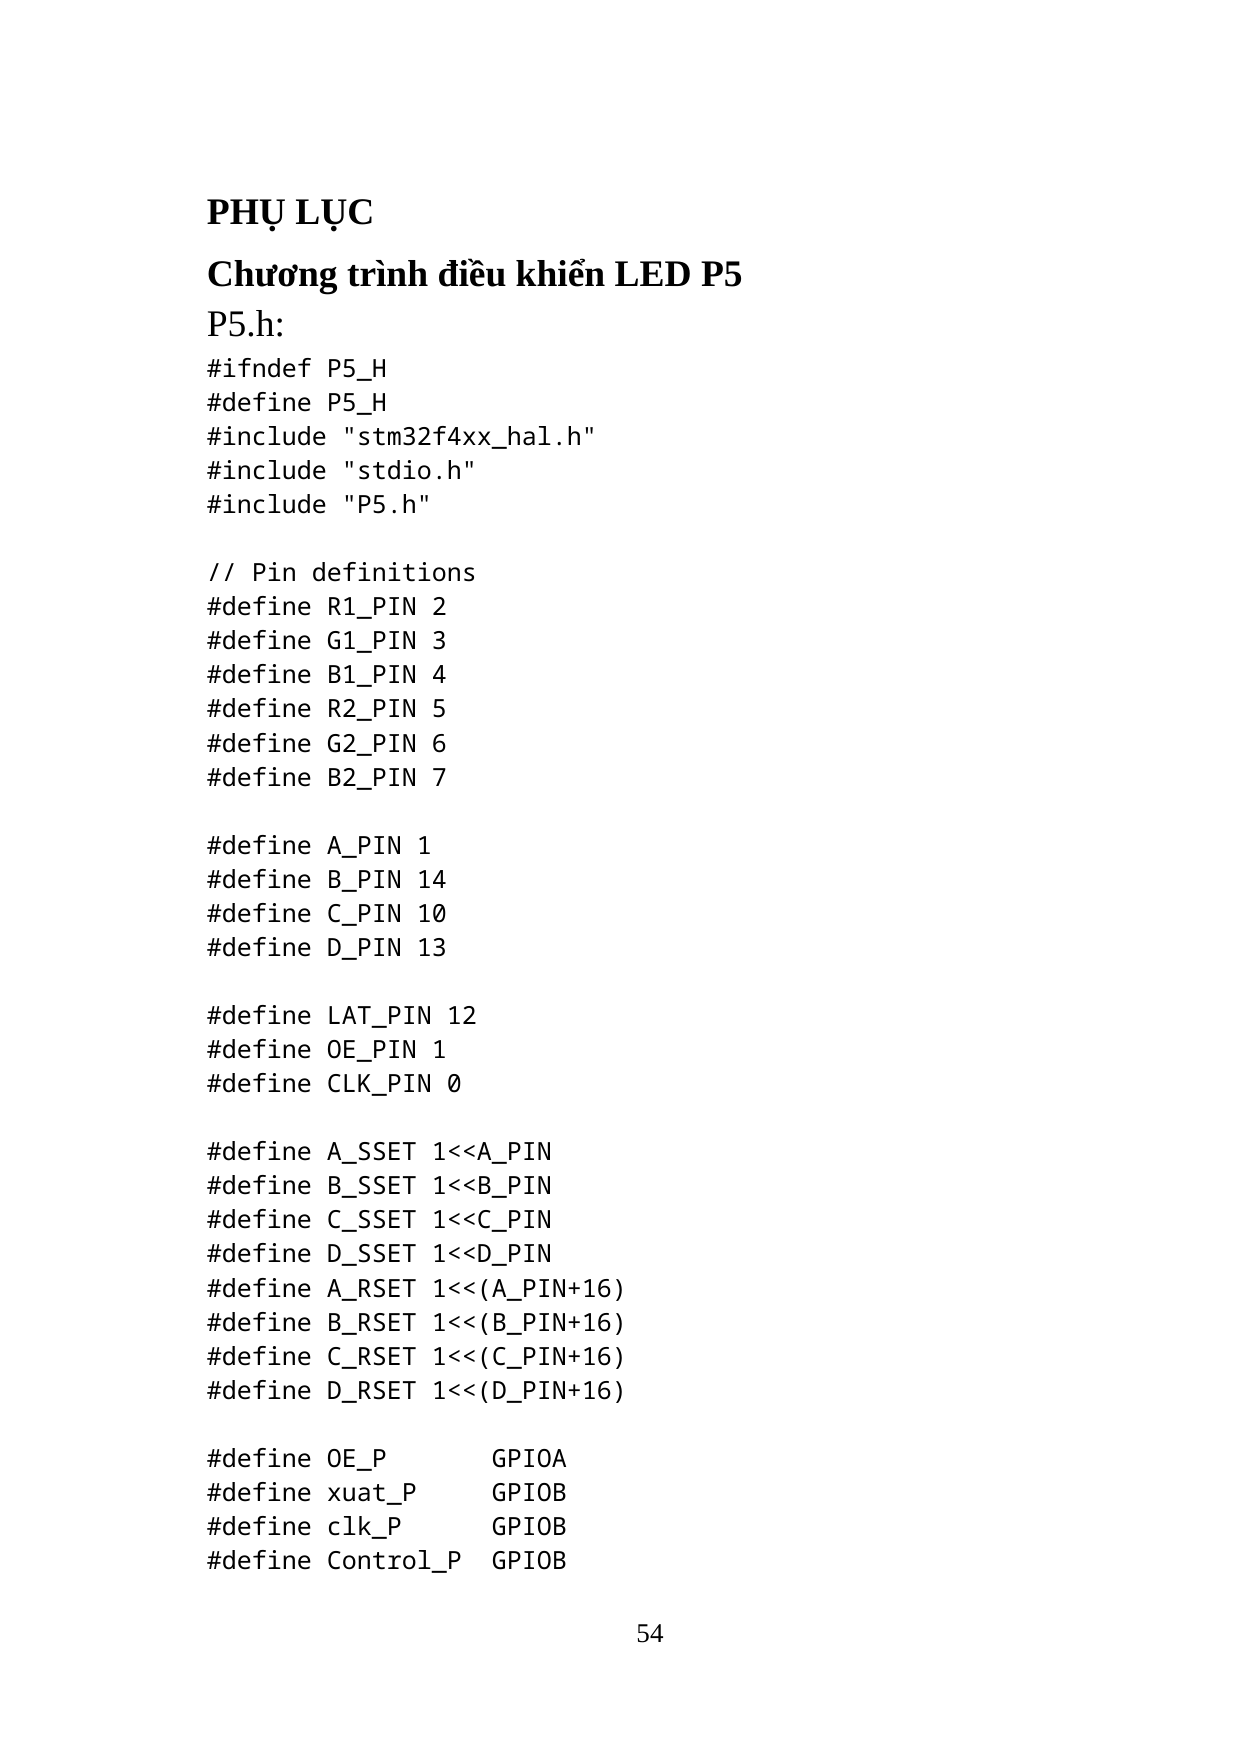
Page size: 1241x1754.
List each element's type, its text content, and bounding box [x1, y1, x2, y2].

text #define OE_PIN 1 [207, 1032, 1093, 1066]
text #define C_RSET 1<<(C_PIN+16) [207, 1338, 1093, 1372]
text #define A_PIN 1 [207, 827, 1093, 861]
text #define OE_P GPIOA [207, 1441, 1093, 1474]
text #define Control_P GPIOB [207, 1543, 1093, 1577]
text #define B_RSET 1<<(B_PIN+16) [207, 1304, 1093, 1338]
text #define D_PIN 13 [207, 929, 1093, 964]
text #include "stm32f4xx_hal.h" [207, 419, 1093, 453]
text Chương trình điều khiển LED P5 P5.h: [207, 251, 1093, 344]
text #define LAT_PIN 12 [207, 998, 1093, 1032]
text #define A_SSET 1<<A_PIN [207, 1134, 1093, 1168]
text #define D_SSET 1<<D_PIN [207, 1236, 1093, 1270]
text #define D_RSET 1<<(D_PIN+16) [207, 1372, 1093, 1406]
text #define B2_PIN 7 [207, 759, 1093, 793]
text // Pin definitions [207, 555, 1093, 589]
text #define P5_H [207, 384, 1093, 419]
text #define R2_PIN 5 [207, 691, 1093, 725]
text #define CLK_PIN 0 [207, 1066, 1093, 1100]
text #define xuat_P GPIOB [207, 1474, 1093, 1509]
text #define B1_PIN 4 [207, 657, 1093, 691]
text #define R1_PIN 2 [207, 589, 1093, 623]
text #define G1_PIN 3 [207, 623, 1093, 657]
text #define B_PIN 14 [207, 861, 1093, 896]
text #define G2_PIN 6 [207, 725, 1093, 759]
text #include "P5.h" [207, 487, 1093, 521]
subtitle PHỤ LỤC [207, 189, 1093, 232]
text #define B_SSET 1<<B_PIN [207, 1168, 1093, 1202]
text #define C_SSET 1<<C_PIN [207, 1202, 1093, 1236]
text #include "stdio.h" [207, 453, 1093, 487]
text #define C_PIN 10 [207, 896, 1093, 929]
text #ifndef P5_H [207, 351, 1093, 384]
text #define clk_P GPIOB [207, 1509, 1093, 1543]
text #define A_RSET 1<<(A_PIN+16) [207, 1270, 1093, 1304]
